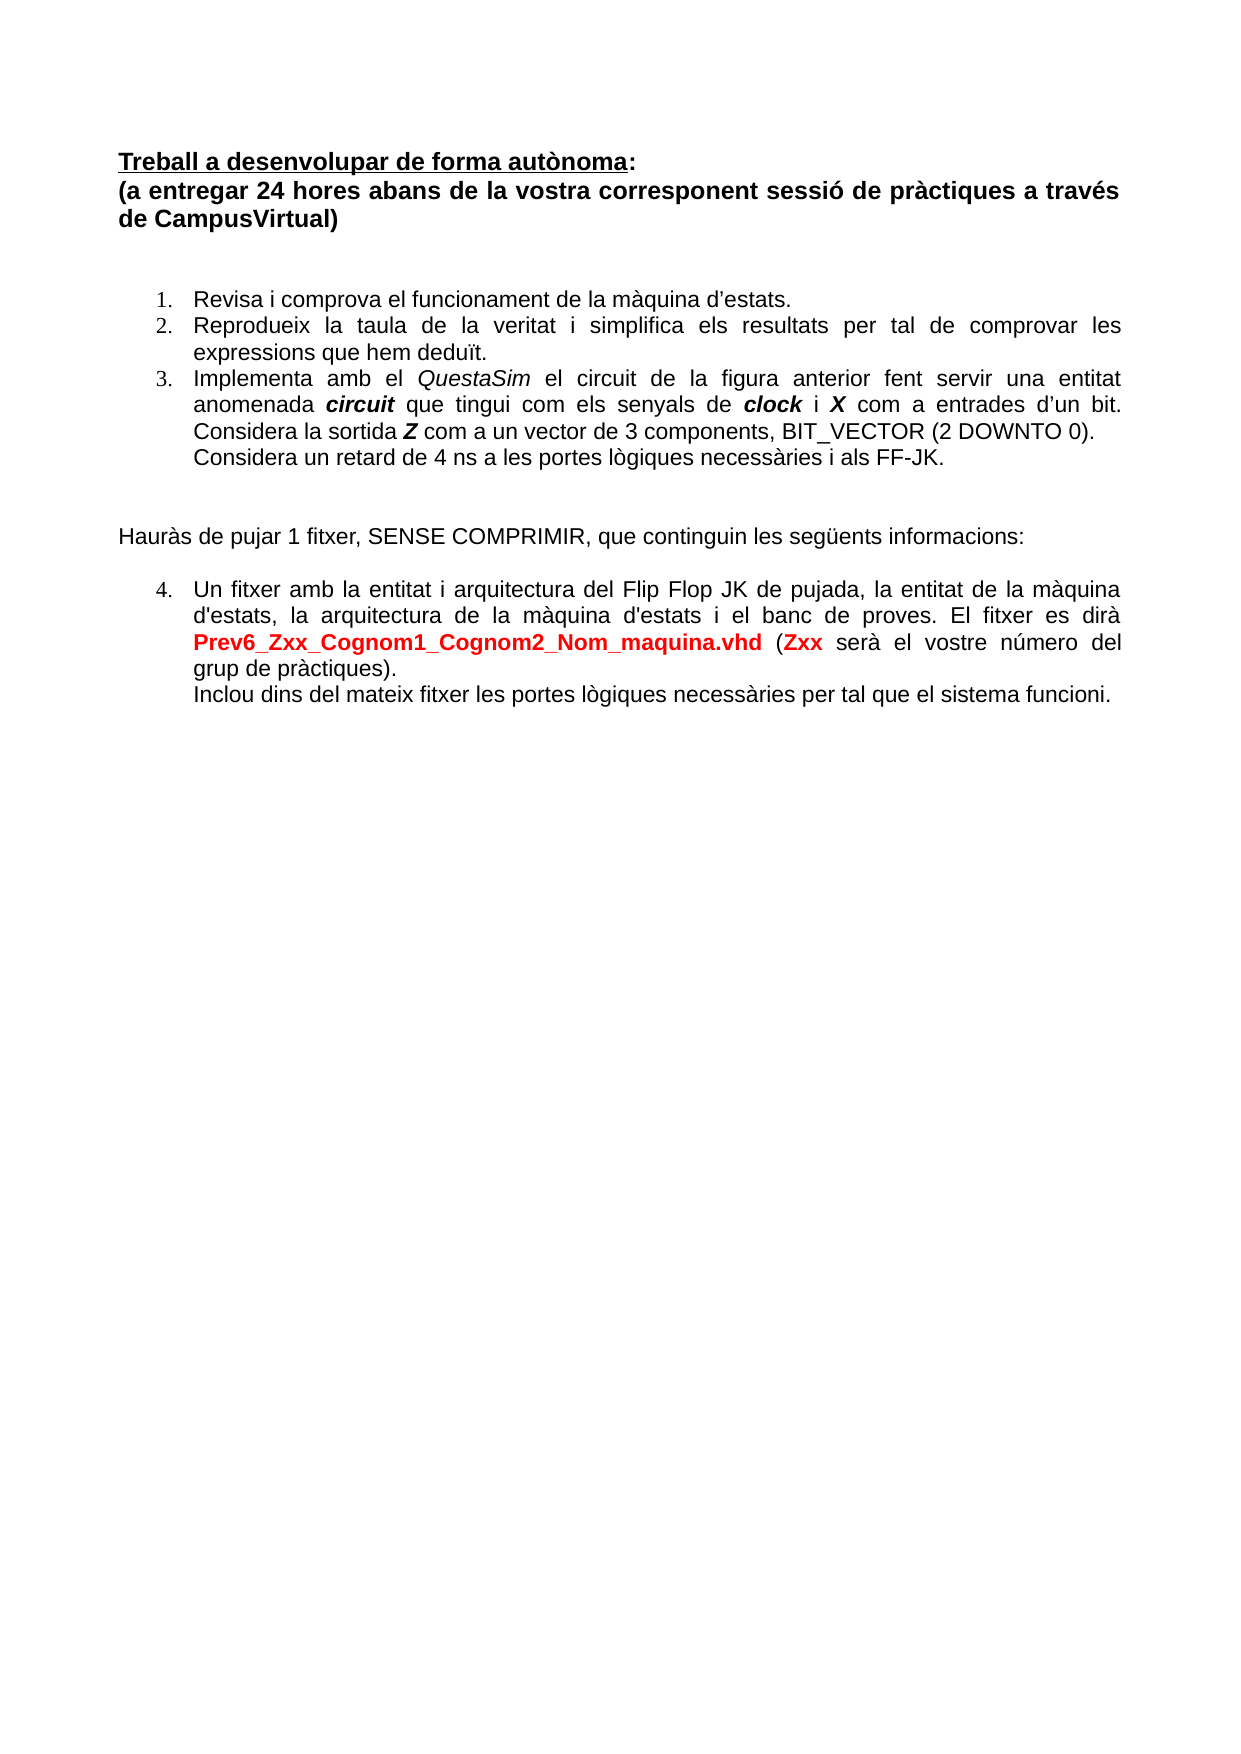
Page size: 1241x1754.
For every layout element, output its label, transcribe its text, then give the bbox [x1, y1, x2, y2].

text (a entregar 24 hores abans de la vostra corresponent sessió de pràctiques a través de CampusVirtual) [118, 176, 1122, 233]
text Hauràs de pujar 1 fitxer, SENSE COMPRIMIR, que continguin les següents informacions: [118, 523, 1122, 549]
text Inclou dins del mateix fitxer les portes lògiques necessàries per tal que el sistema funcioni. [193, 681, 1122, 707]
text Treball a desenvolupar de forma autònoma: [118, 147, 1122, 176]
list Un fitxer amb la entitat i arquitectura del Flip Flop JK de pujada, la entitat de la màquina d'estats, la arquitectura de la màquina d'estats i el banc de proves. El fitxer es dirà Prev6_Zxx_Cognom1_Cognom2_Nom_maquina.vhd (Zxx serà el vostre número del grup de pràctiques). [156, 576, 1122, 681]
text Considera un retard de 4 ns a les portes lògiques necessàries i als FF-JK. [193, 444, 1122, 470]
list Revisa i comprova el funcionament de la màquina d’estats. [156, 286, 1122, 312]
list Reprodueix la taula de la veritat i simplifica els resultats per tal de comprovar les expressions que hem deduït. [156, 312, 1122, 365]
list Implementa amb el QuestaSim el circuit de la figura anterior fent servir una entitat anomenada circuit que tingui com els senyals de clock i X com a entrades d’un bit. Considera la sortida Z com a un vector de 3 components, BIT_VECTOR (2 DOWNTO 0). [156, 365, 1122, 444]
